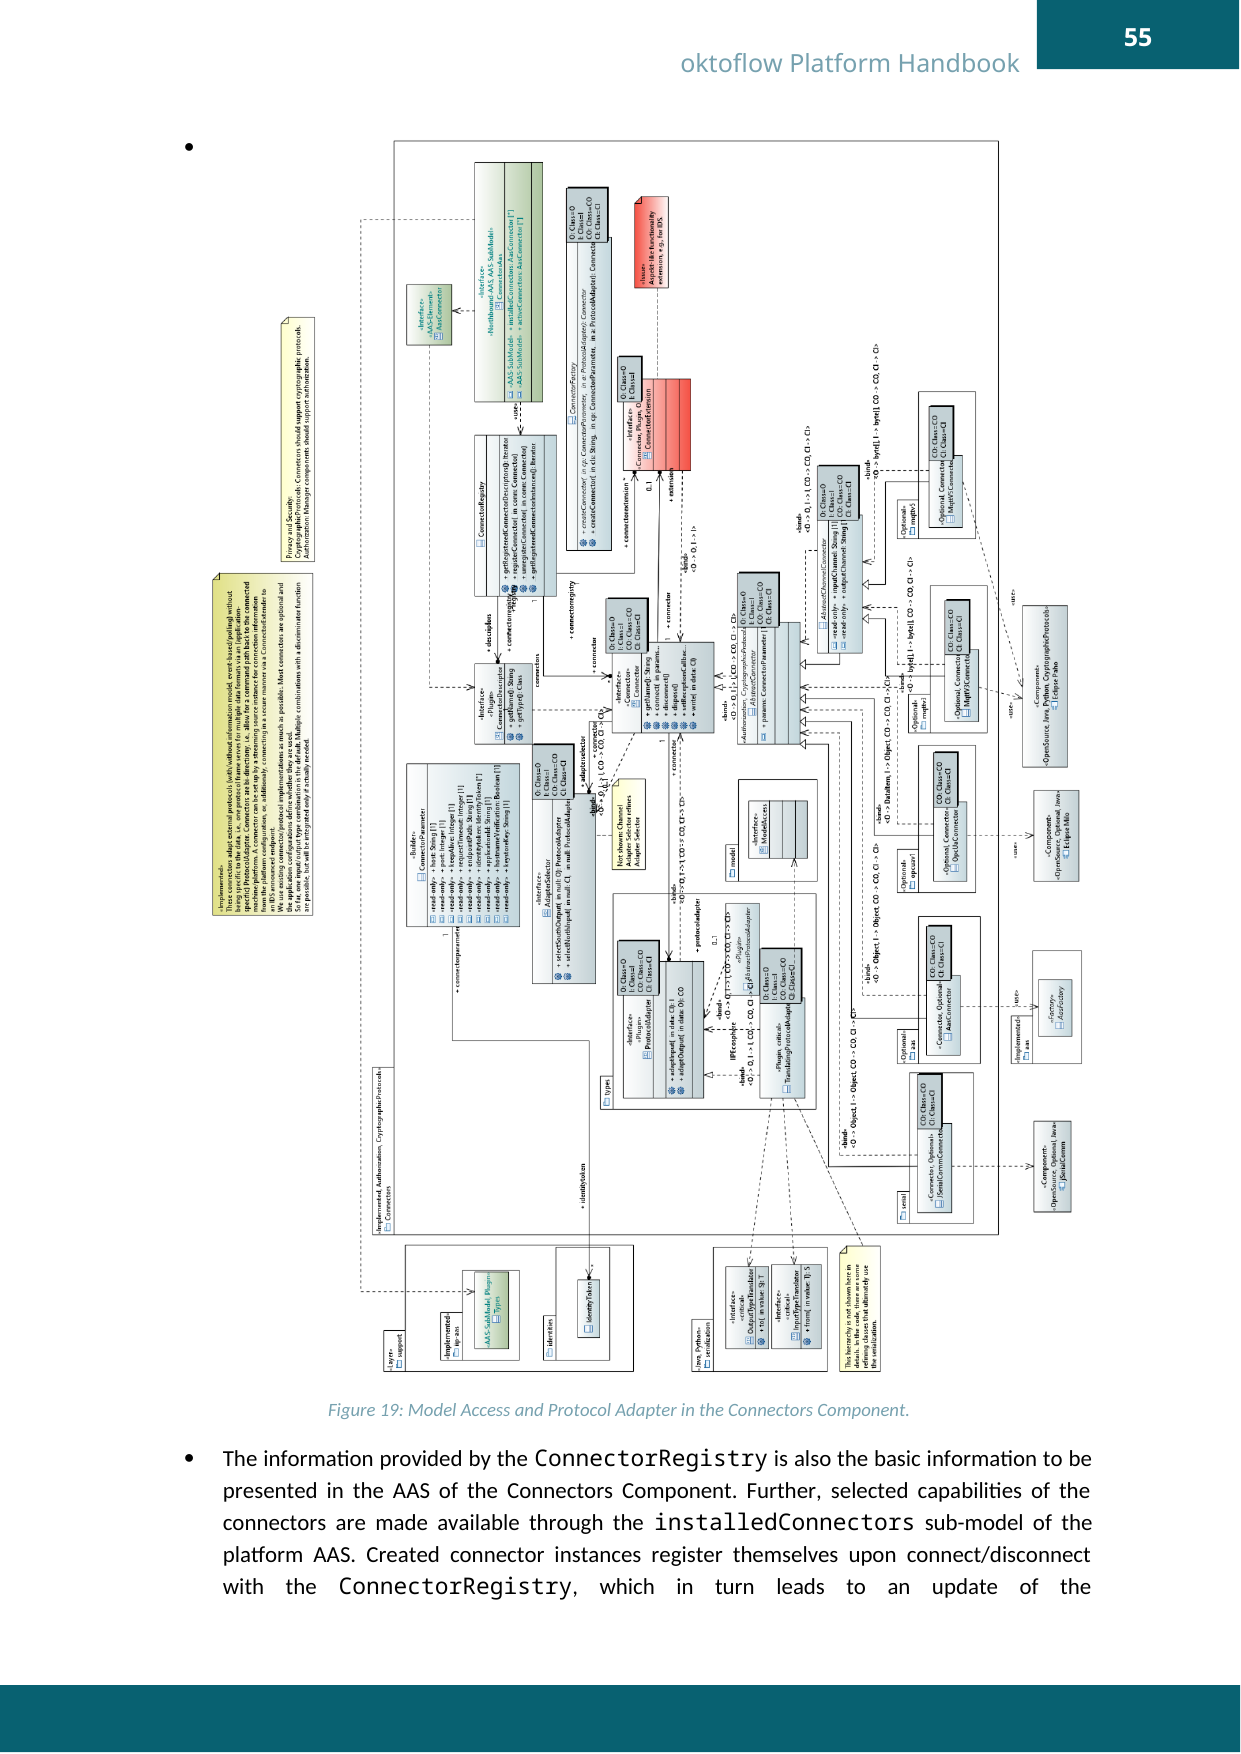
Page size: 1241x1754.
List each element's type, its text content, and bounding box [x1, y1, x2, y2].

picture [207, 135, 1087, 1376]
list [185, 1442, 1093, 1601]
text Figure 19: Model Access and Protocol Adapter in the Connectors Component. [148, 1398, 1093, 1421]
